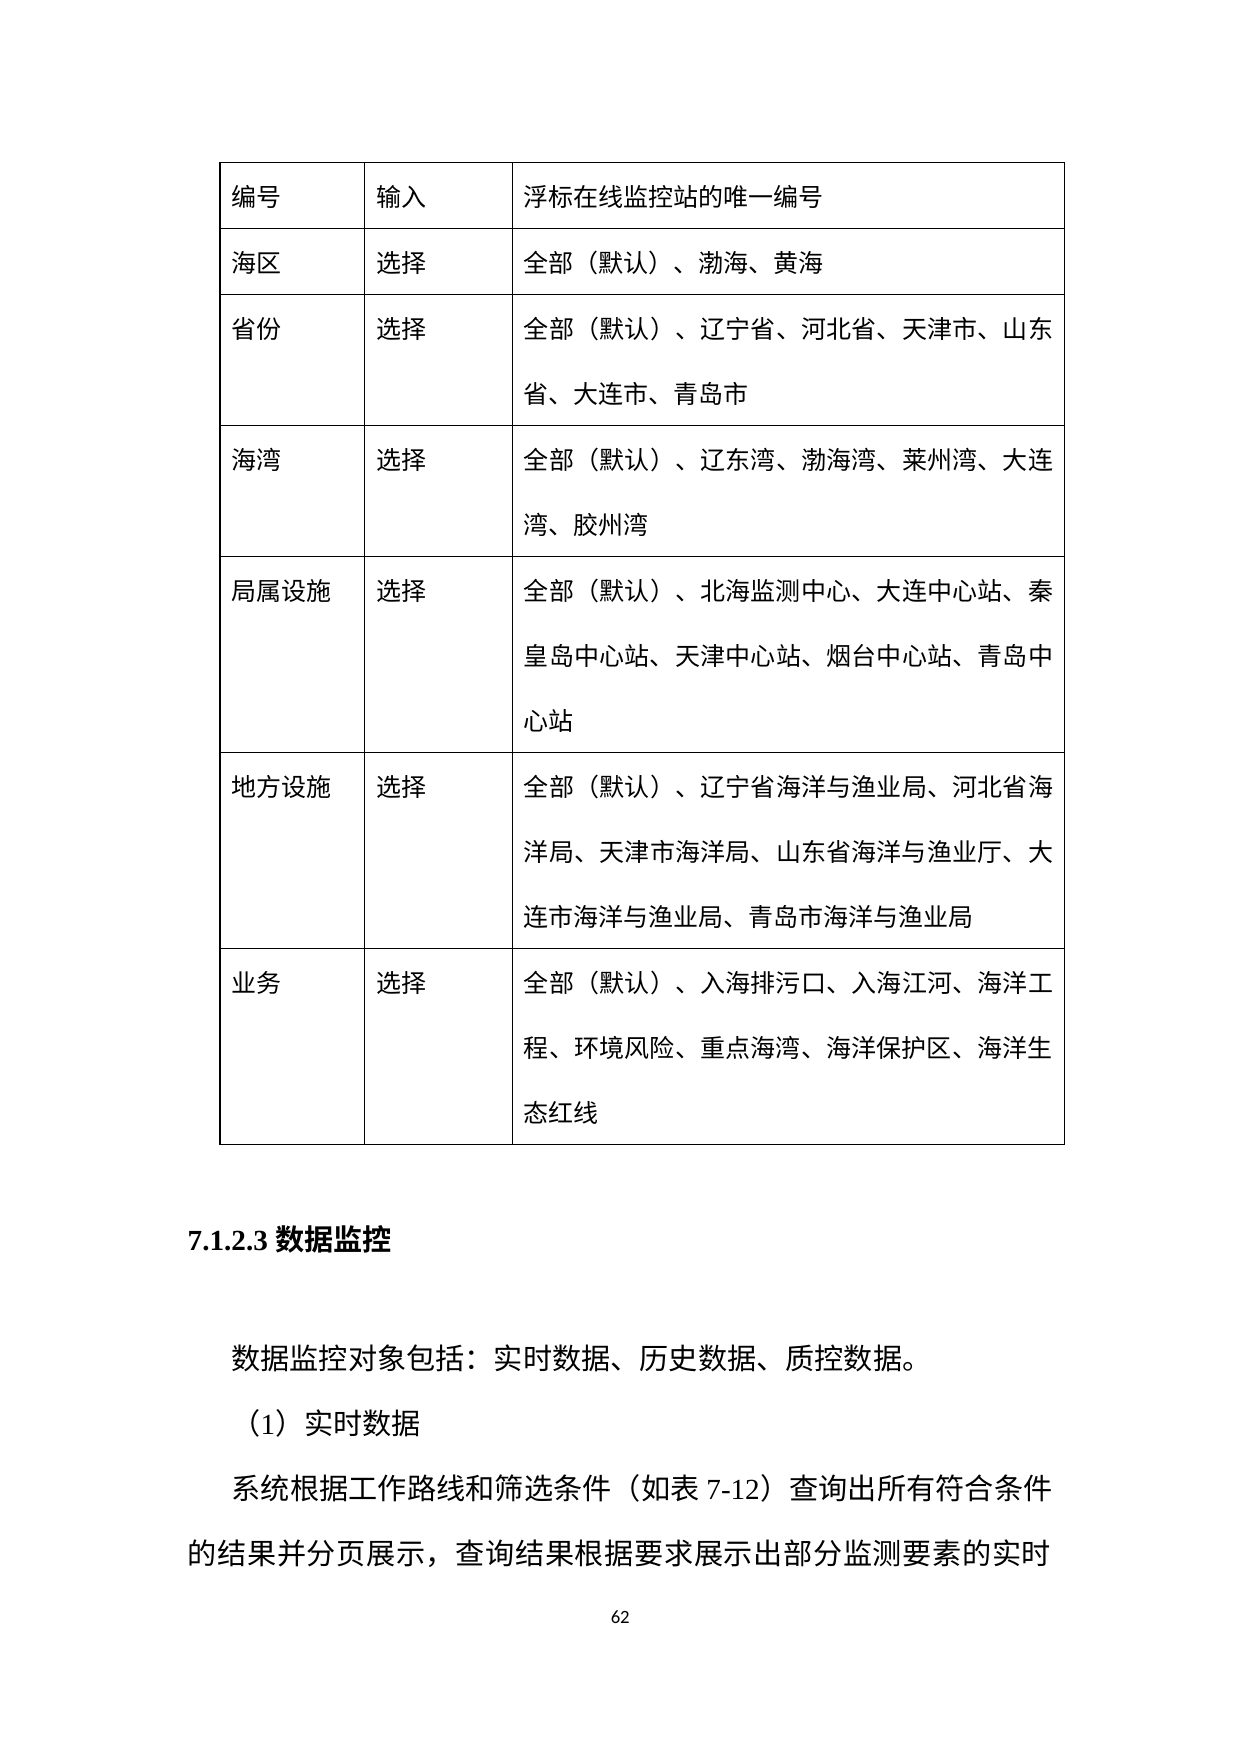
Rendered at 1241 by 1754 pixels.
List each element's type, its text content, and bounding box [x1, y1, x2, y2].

table_cell 全部（默认）、渤海、黄海 [513, 229, 1064, 294]
table_cell 选择 [365, 949, 512, 1144]
table_cell 局属设施 [221, 557, 364, 752]
table_cell 全部（默认）、辽东湾、渤海湾、莱州湾、大连湾、胶州湾 [513, 426, 1064, 556]
table_cell 全部（默认）、入海排污口、入海江河、海洋工程、环境风险、重点海湾、海洋保护区、海洋生态红线 [513, 949, 1064, 1144]
text 数据监控对象包括：实时数据、历史数据、质控数据。 [187, 1324, 1053, 1389]
table_cell 地方设施 [221, 753, 364, 948]
subtitle 7.1.2.3 数据监控 [187, 1207, 1053, 1272]
table_cell 选择 [365, 753, 512, 948]
table_cell 选择 [365, 295, 512, 425]
table_cell 编号 [221, 163, 364, 228]
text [187, 1454, 1053, 1584]
table_cell 海湾 [221, 426, 364, 556]
table_cell 浮标在线监控站的唯一编号 [513, 163, 1064, 228]
table_cell 选择 [365, 557, 512, 752]
table_cell 全部（默认）、辽宁省、河北省、天津市、山东省、大连市、青岛市 [513, 295, 1064, 425]
text （1）实时数据 [187, 1389, 1053, 1454]
table_cell 选择 [365, 229, 512, 294]
table_cell 全部（默认）、辽宁省海洋与渔业局、河北省海洋局、天津市海洋局、山东省海洋与渔业厅、大连市海洋与渔业局、青岛市海洋与渔业局 [513, 753, 1064, 948]
table_cell 选择 [365, 426, 512, 556]
table_cell 输入 [365, 163, 512, 228]
table_cell 业务 [221, 949, 364, 1144]
table_cell 海区 [221, 229, 364, 294]
table_cell 全部（默认）、北海监测中心、大连中心站、秦皇岛中心站、天津中心站、烟台中心站、青岛中心站 [513, 557, 1064, 752]
table_cell 省份 [221, 295, 364, 425]
